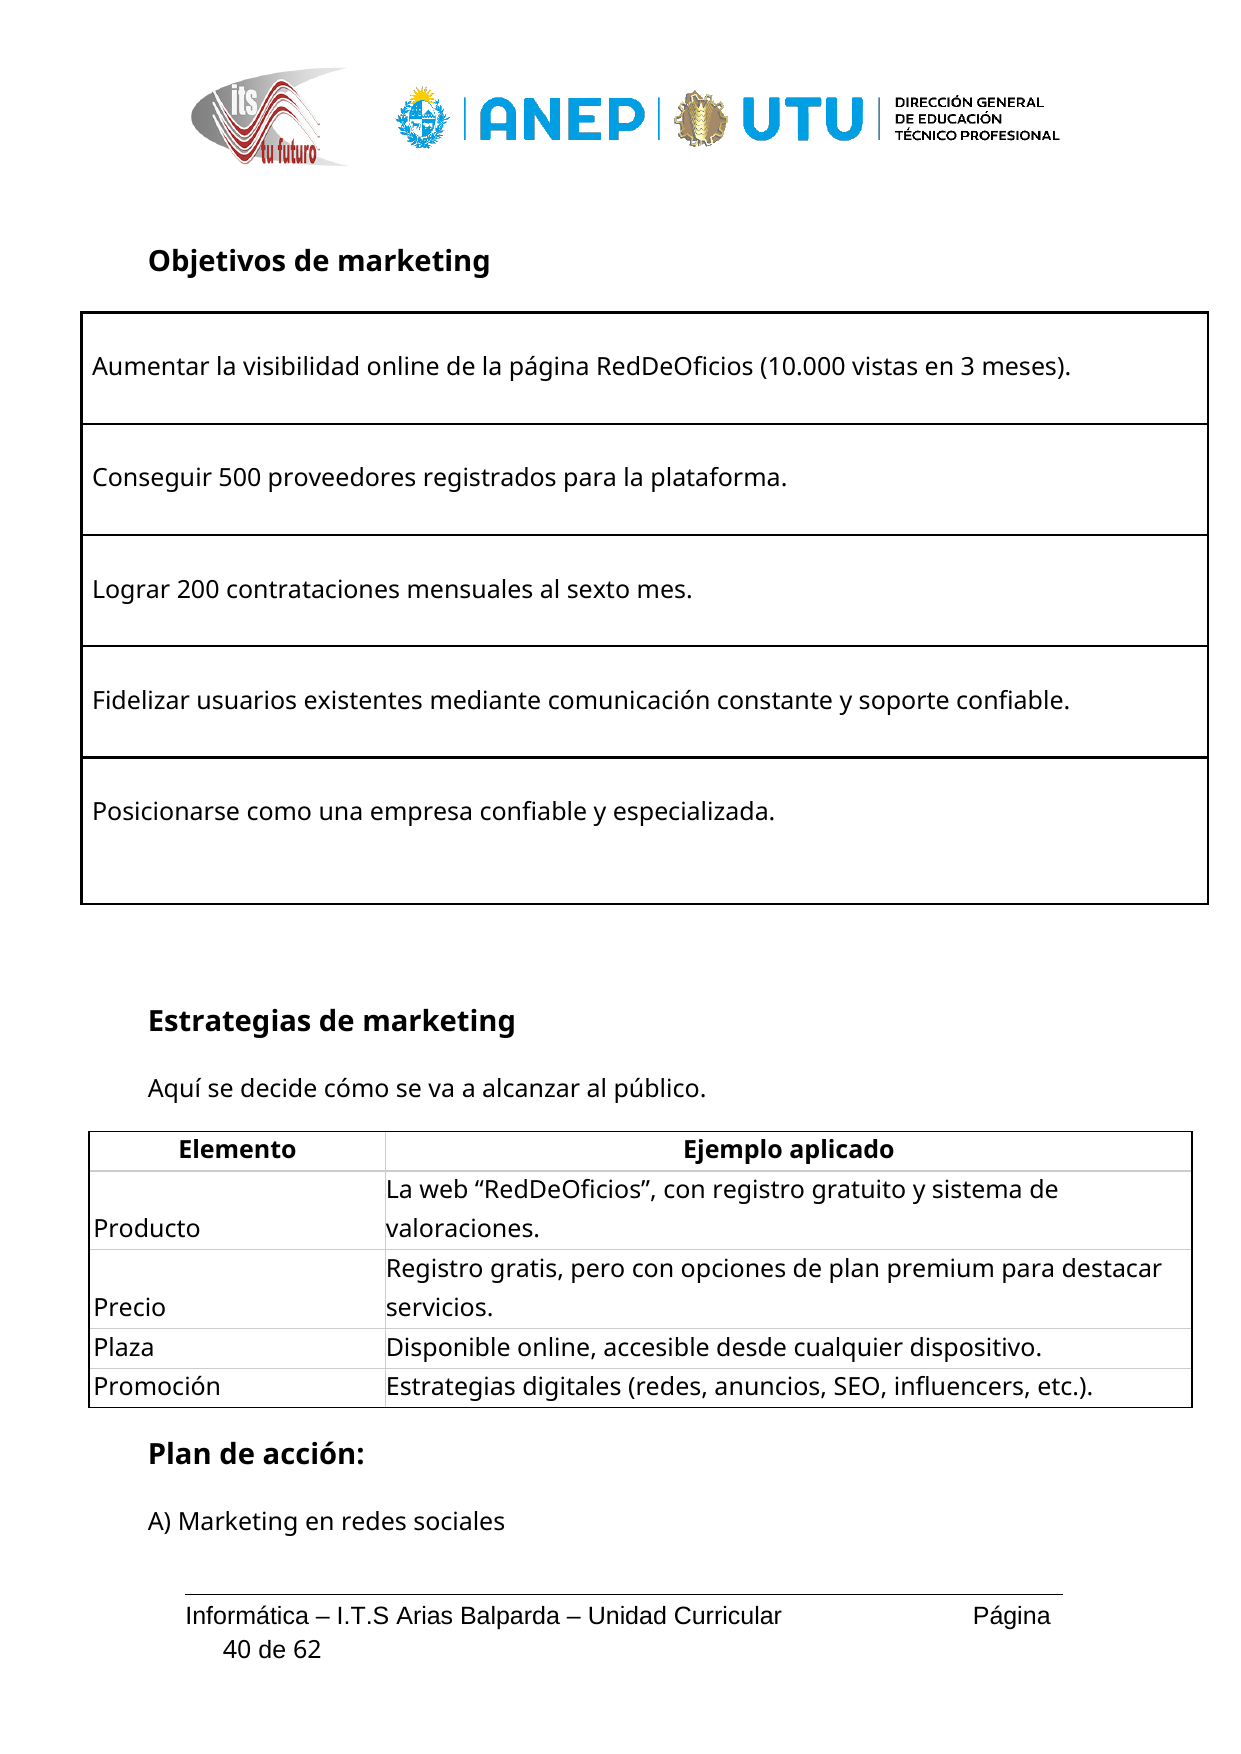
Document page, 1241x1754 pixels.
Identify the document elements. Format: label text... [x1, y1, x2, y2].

text A) Marketing en redes sociales [148, 1504, 1063, 1538]
table_header Elemento [90, 1132, 385, 1170]
table_cell Fidelizar usuarios existentes mediante comunicación constante y soporte confiable. [83, 647, 1207, 756]
table_cell Posicionarse como una empresa confiable y especializada. [83, 759, 1207, 902]
table_header Aumentar la visibilidad online de la página RedDeOficios (10.000 vistas en 3 meses). [83, 314, 1207, 423]
table_cell Registro gratis, pero con opciones de plan premium para destacar servicios. [386, 1250, 1191, 1328]
subtitle Objetivos de marketing [148, 241, 1063, 280]
table_cell Lograr 200 contrataciones mensuales al sexto mes. [83, 536, 1207, 645]
picture [185, 30, 1137, 202]
text Aquí se decide cómo se va a alcanzar al público. [148, 1071, 1063, 1105]
table_cell Plaza [90, 1329, 385, 1367]
table_cell Precio [90, 1250, 385, 1328]
table_header Ejemplo aplicado [386, 1132, 1191, 1170]
table_cell Producto [90, 1172, 385, 1249]
table_cell Disponible online, accesible desde cualquier dispositivo. [386, 1329, 1191, 1367]
table_cell Conseguir 500 proveedores registrados para la plataforma. [83, 425, 1207, 534]
table_cell La web “RedDeOficios”, con registro gratuito y sistema de valoraciones. [386, 1172, 1191, 1249]
table_cell Estrategias digitales (redes, anuncios, SEO, influencers, etc.). [386, 1369, 1191, 1407]
subtitle Estrategias de marketing [148, 1000, 1063, 1040]
table_cell Promoción [90, 1369, 385, 1407]
subtitle Plan de acción: [148, 1433, 1063, 1473]
